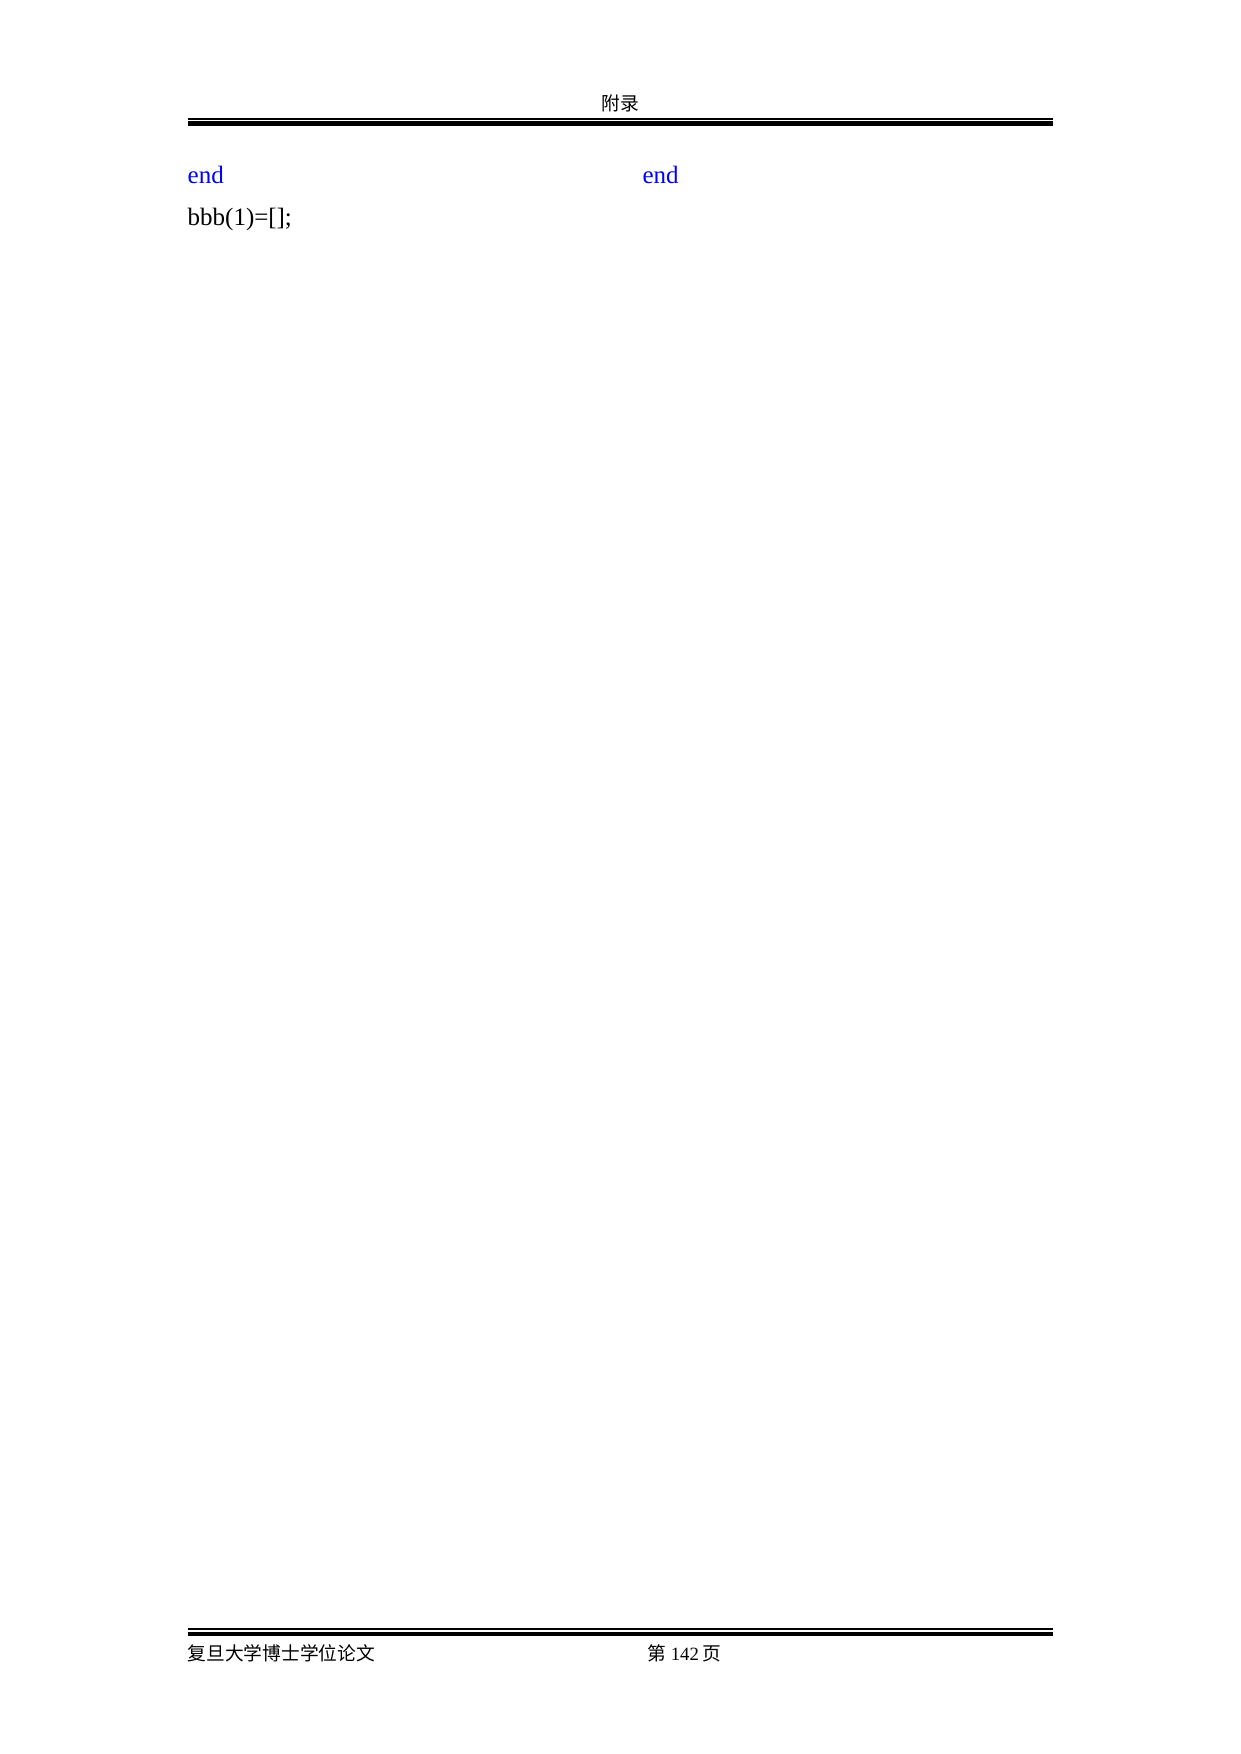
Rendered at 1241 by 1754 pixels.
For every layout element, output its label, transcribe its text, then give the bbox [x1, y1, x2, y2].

text end [642, 150, 1053, 192]
text end [187, 150, 598, 192]
text bbb(1)=[]; [187, 192, 598, 233]
